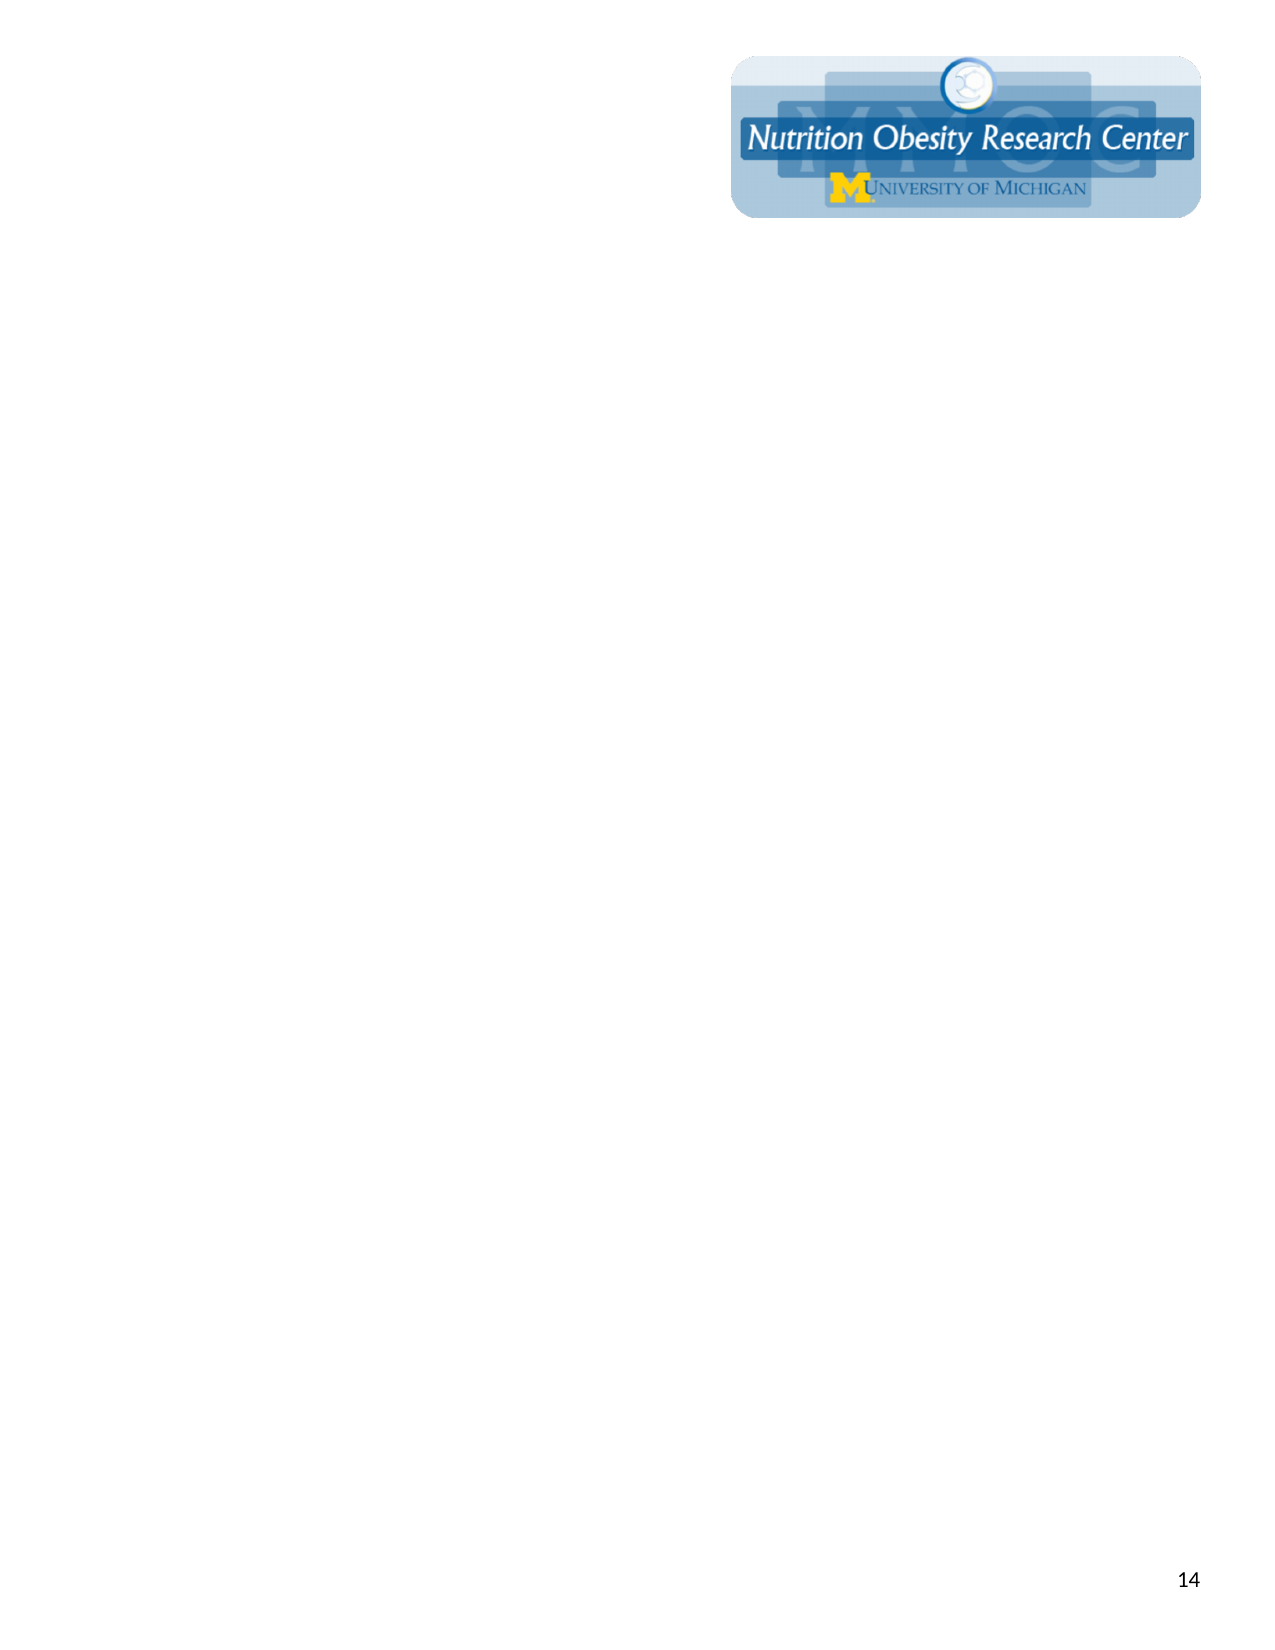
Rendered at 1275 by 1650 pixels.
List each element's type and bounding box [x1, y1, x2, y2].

picture [731, 56, 1201, 218]
